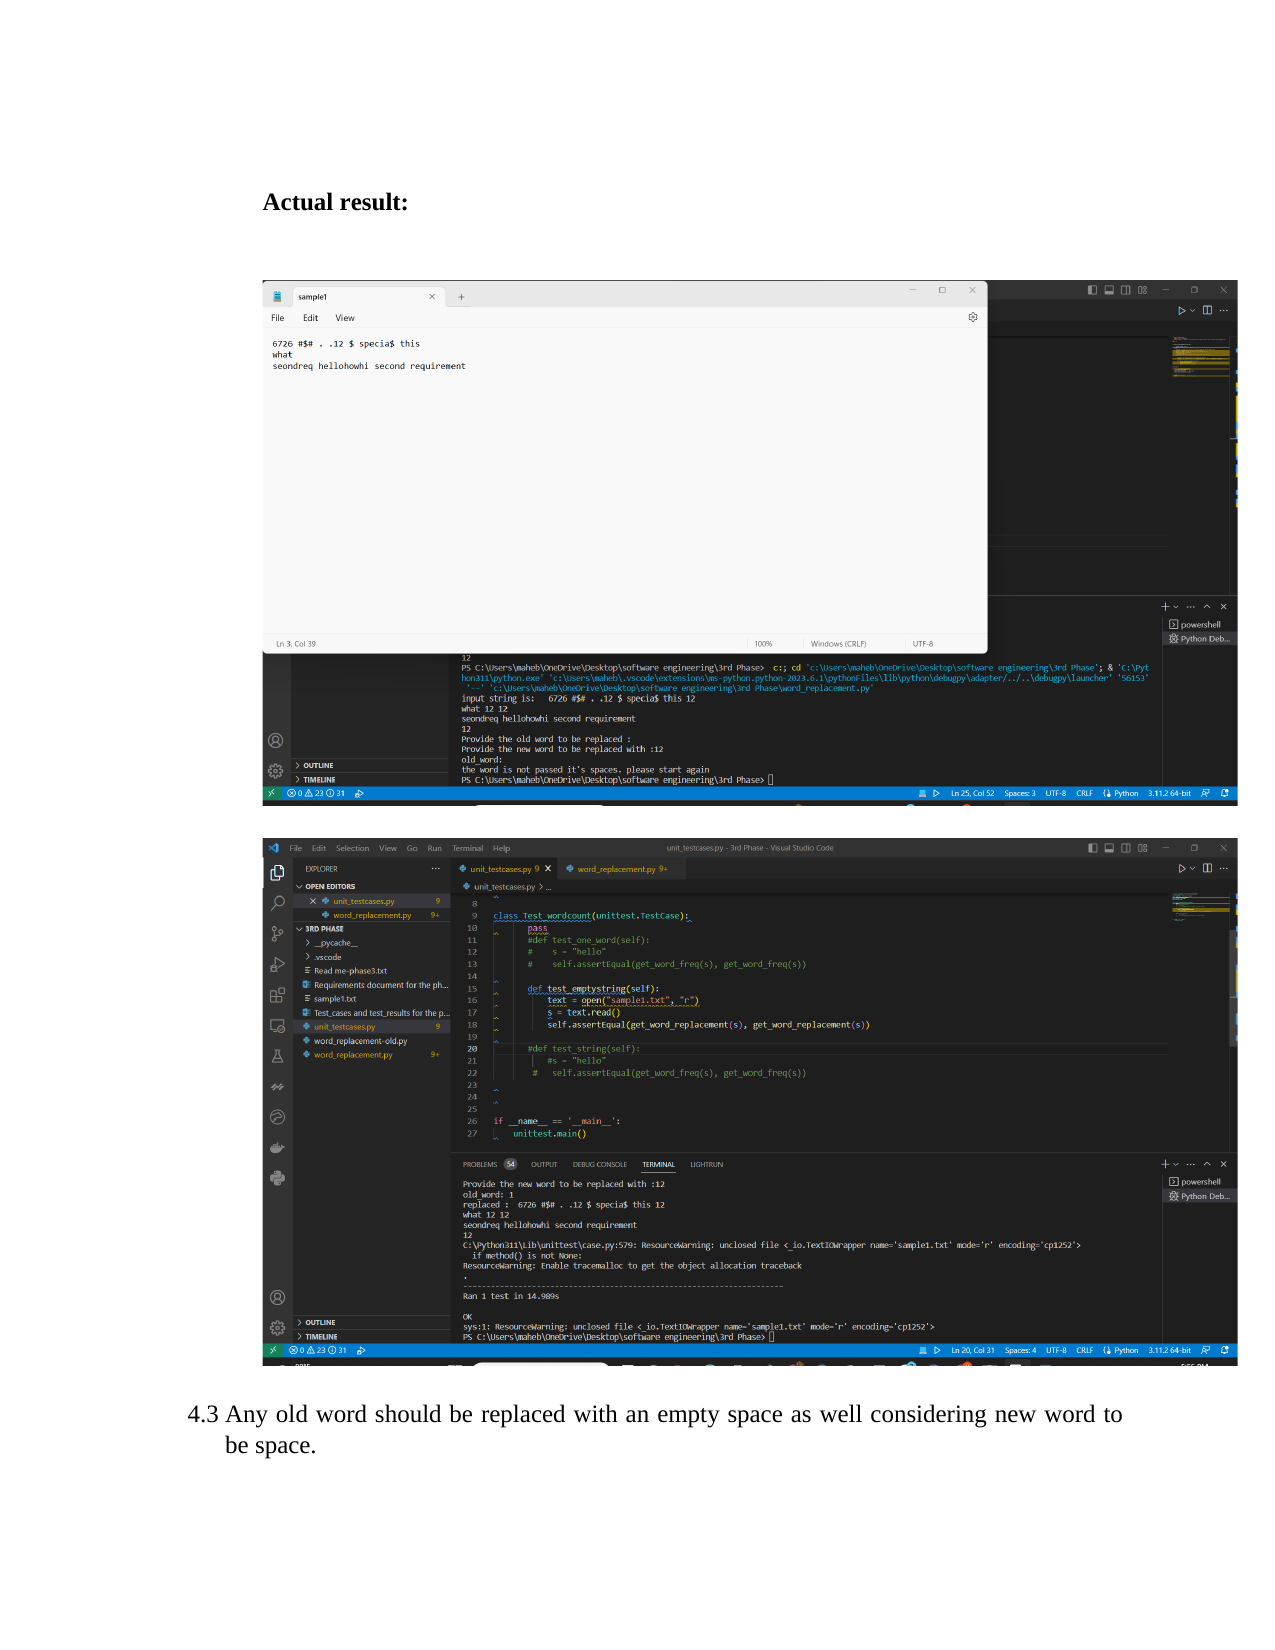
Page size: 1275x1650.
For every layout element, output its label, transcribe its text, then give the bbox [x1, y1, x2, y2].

picture [262, 280, 1238, 806]
picture [262, 838, 1238, 1366]
list Actual result: [262, 187, 1125, 216]
list Any old word should be replaced with an empty space as well considering new word to be space. [187, 1399, 1125, 1459]
